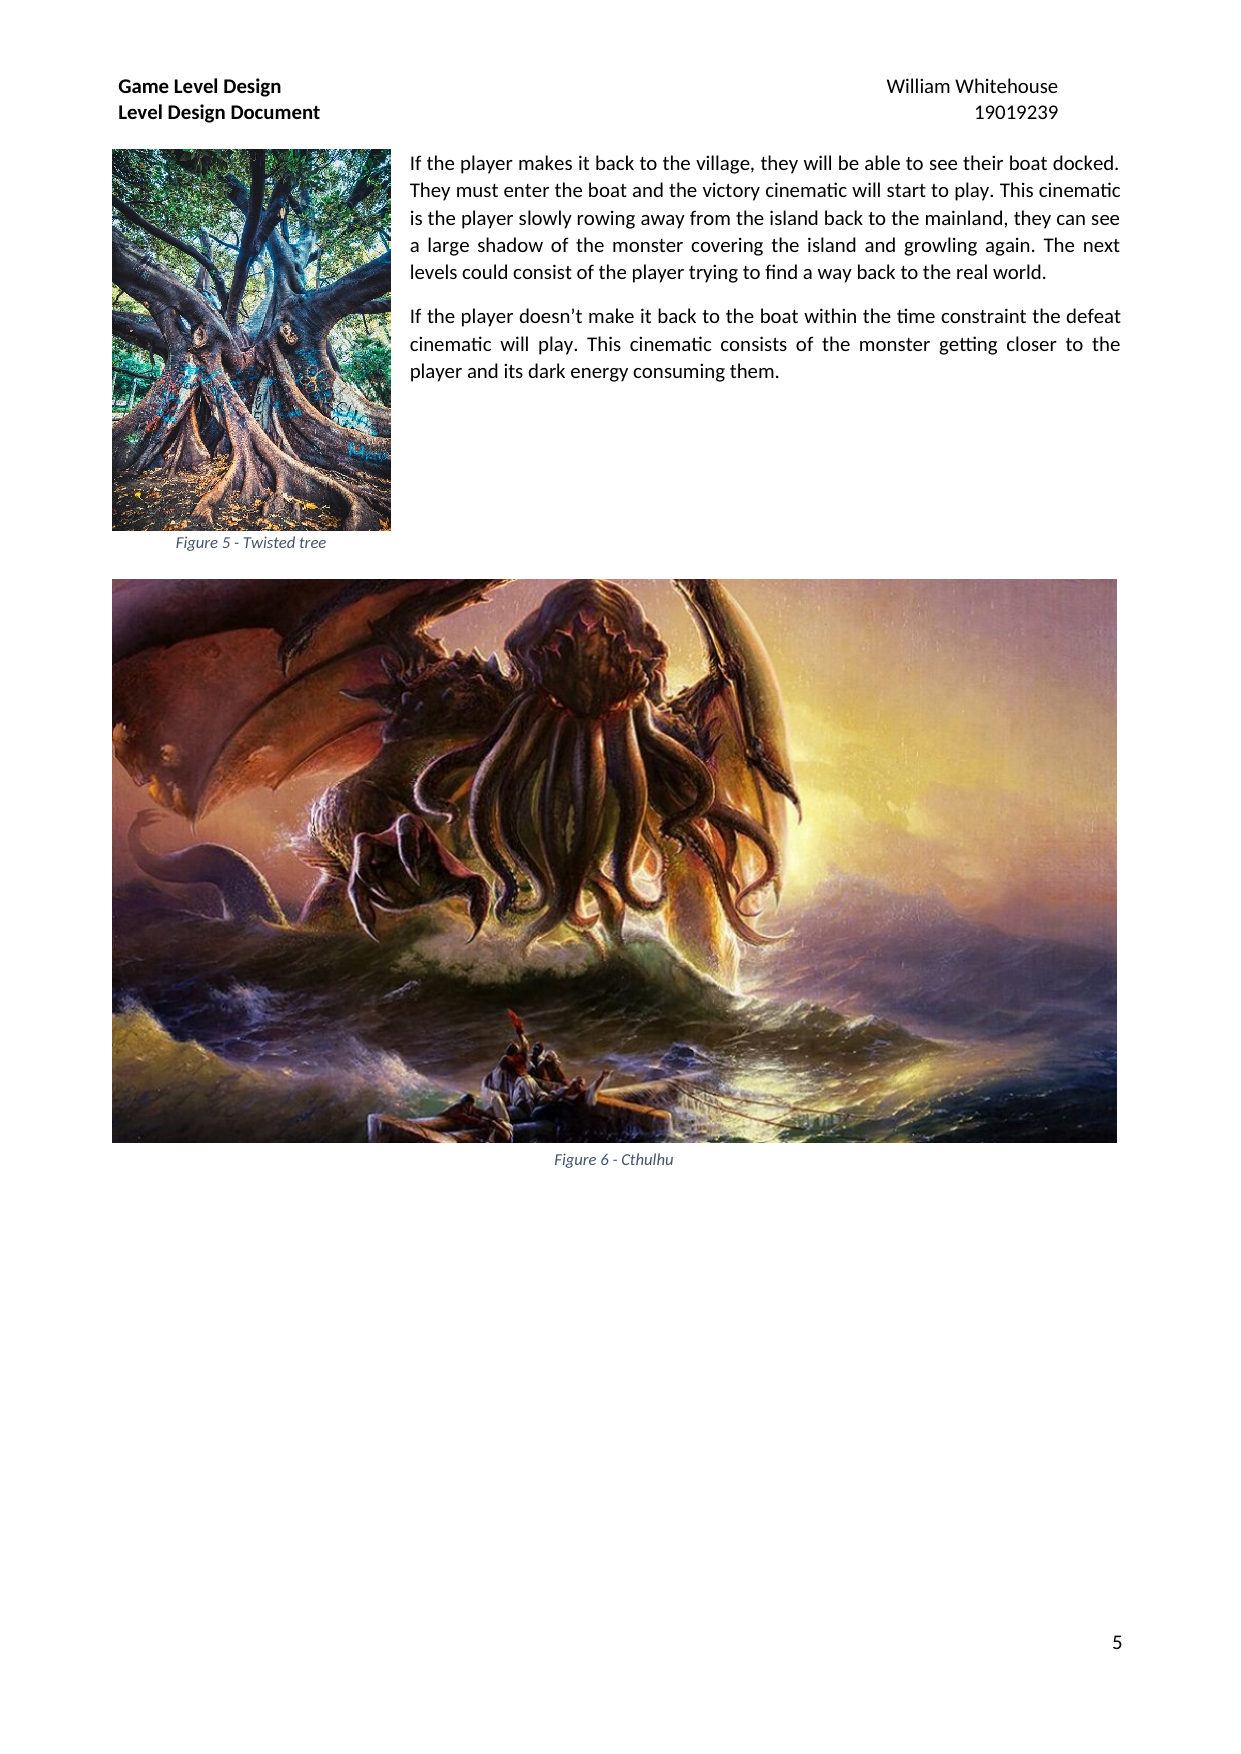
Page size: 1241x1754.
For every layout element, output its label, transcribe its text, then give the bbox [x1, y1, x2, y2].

text If the player doesn’t make it back to the boat within the time constraint the defeat cinematic will play. This cinematic consists of the monster getting closer to the player and its dark energy consuming them. [391, 304, 1122, 384]
text If the player makes it back to the village, they will be able to see their boat docked. They must enter the boat and the victory cinematic will start to play. This cinematic is the player slowly rowing away from the island back to the mainland, they can see a large shadow of the monster covering the island and growling again. The next levels could consist of the player trying to find a way back to the real world. [391, 150, 1122, 285]
picture [112, 579, 1117, 1143]
picture [112, 149, 391, 531]
